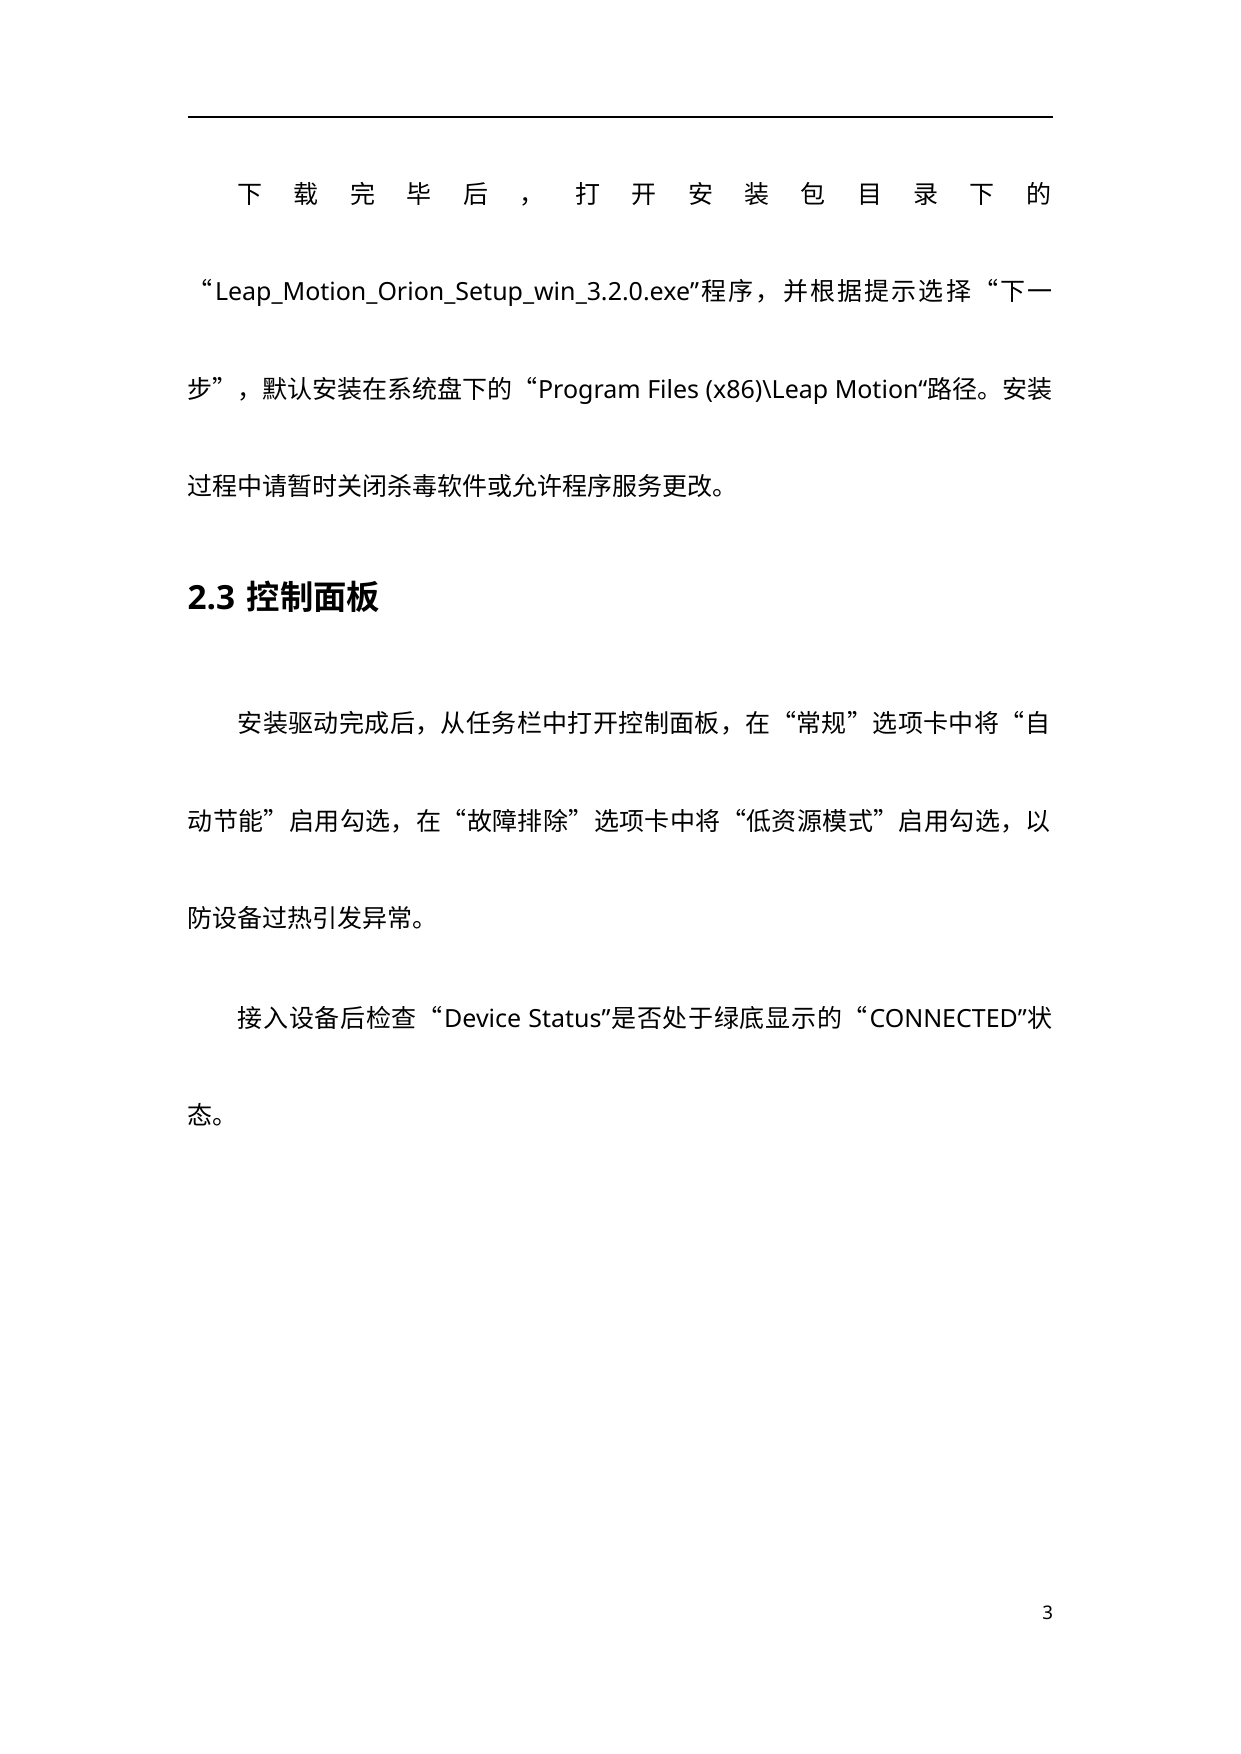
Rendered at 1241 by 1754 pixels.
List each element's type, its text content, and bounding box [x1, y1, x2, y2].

subtitle 控制面板 [187, 562, 1053, 627]
text 接入设备后检查“Device Status”是否处于绿底显示的“CONNECTED”状态。 [187, 984, 1053, 1146]
text 安装驱动完成后，从任务栏中打开控制面板，在“常规”选项卡中将“自动节能”启用勾选，在“故障排除”选项卡中将“低资源模式”启用勾选，以防设备过热引发异常。 [187, 689, 1053, 949]
text 下载完毕后，打开安装包目录下的“Leap_Motion_Orion_Setup_win_3.2.0.exe”程序，并根据提示选择“下一步”，默认安装在系统盘下的“Program Files (x86)\Leap Motion“路径。安装过程中请暂时关闭杀毒软件或允许程序服务更改。 [187, 160, 1053, 517]
